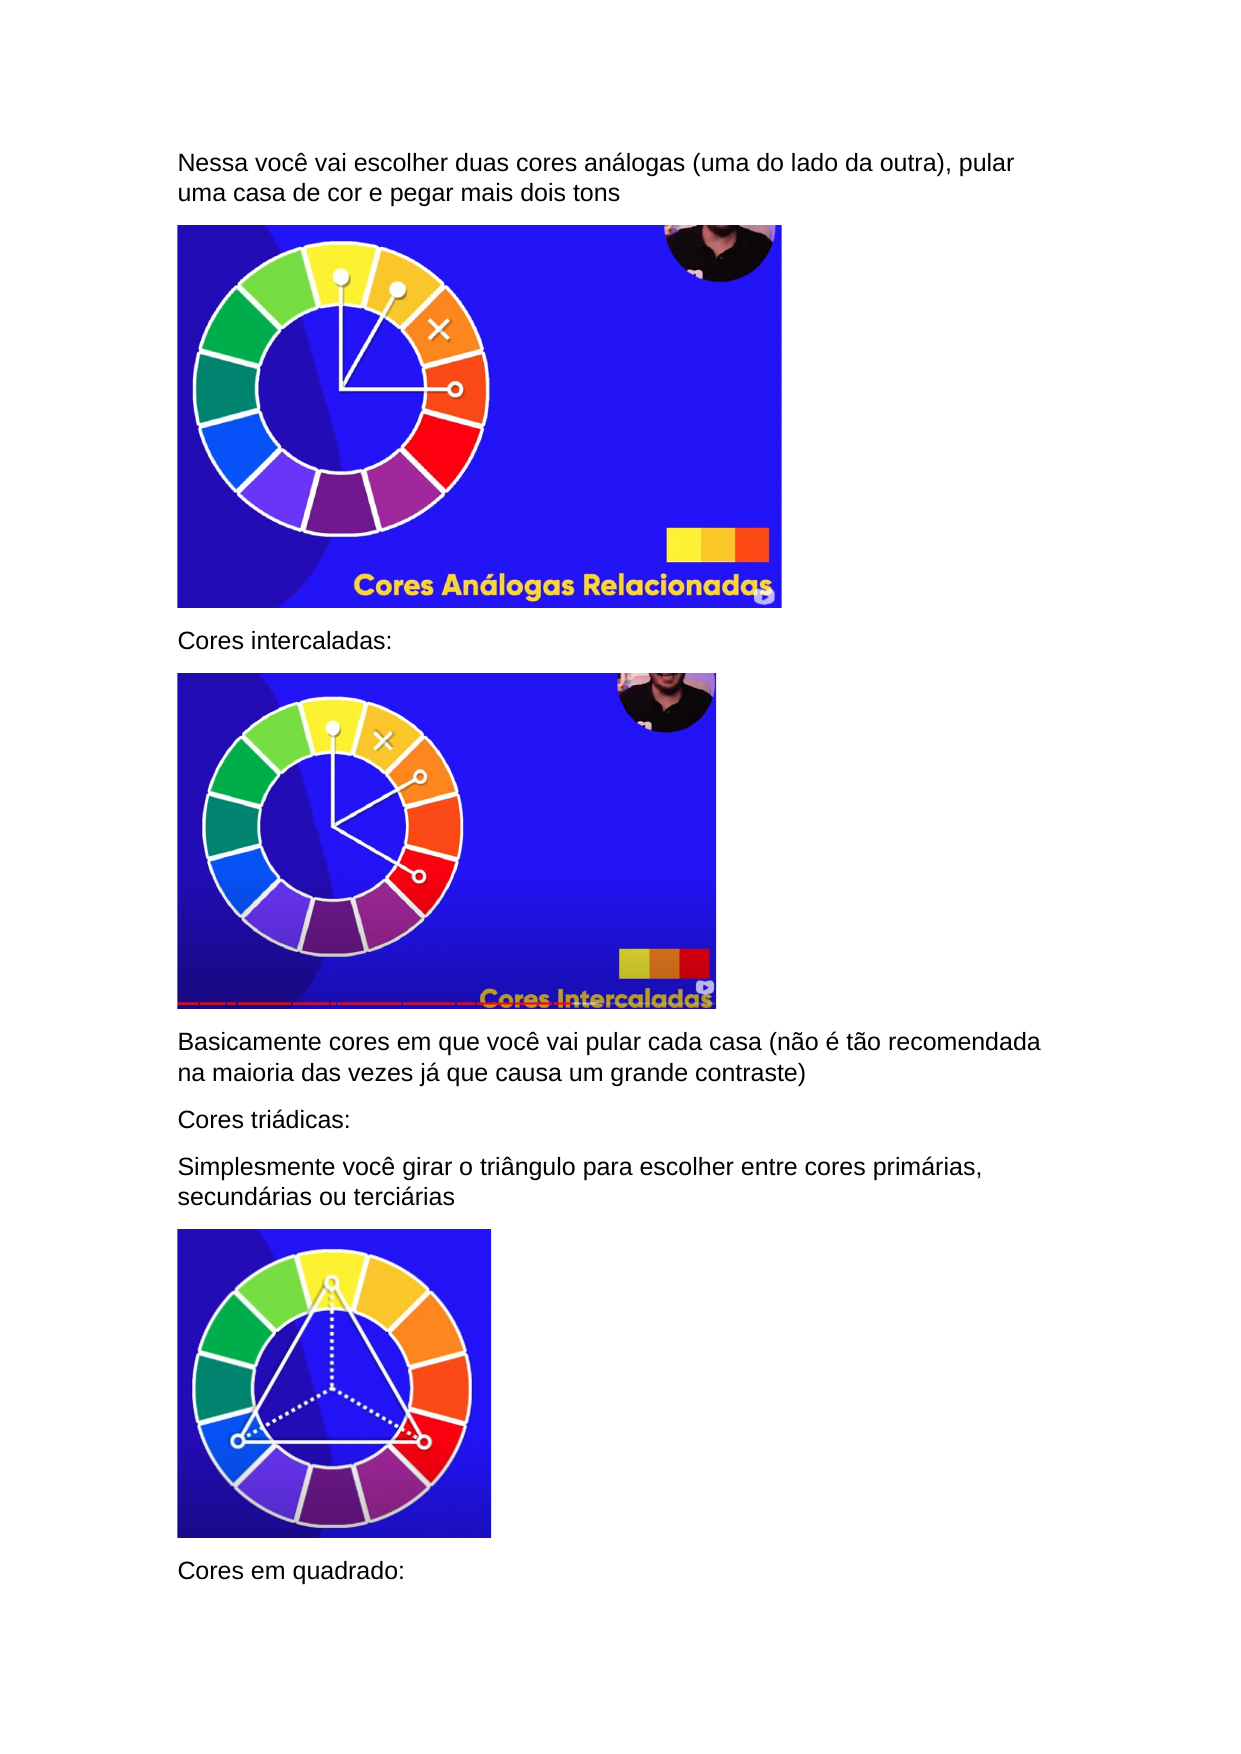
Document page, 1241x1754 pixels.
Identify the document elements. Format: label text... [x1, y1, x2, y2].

picture [177, 225, 782, 608]
picture [177, 1229, 492, 1538]
text Simplesmente você girar o triângulo para escolher entre cores primárias, secundárias ou terciárias [177, 1152, 1063, 1211]
picture [177, 673, 717, 1009]
text Basicamente cores em que você vai pular cada casa (não é tão recomendada na maioria das vezes já que causa um grande contraste) [177, 1027, 1063, 1086]
text Nessa você vai escolher duas cores análogas (uma do lado da outra), pular uma casa de cor e pegar mais dois tons [177, 148, 1063, 207]
text Cores triádicas: [177, 1105, 1063, 1133]
text Cores intercaladas: [177, 626, 1063, 655]
text Cores em quadrado: [177, 1556, 1063, 1584]
